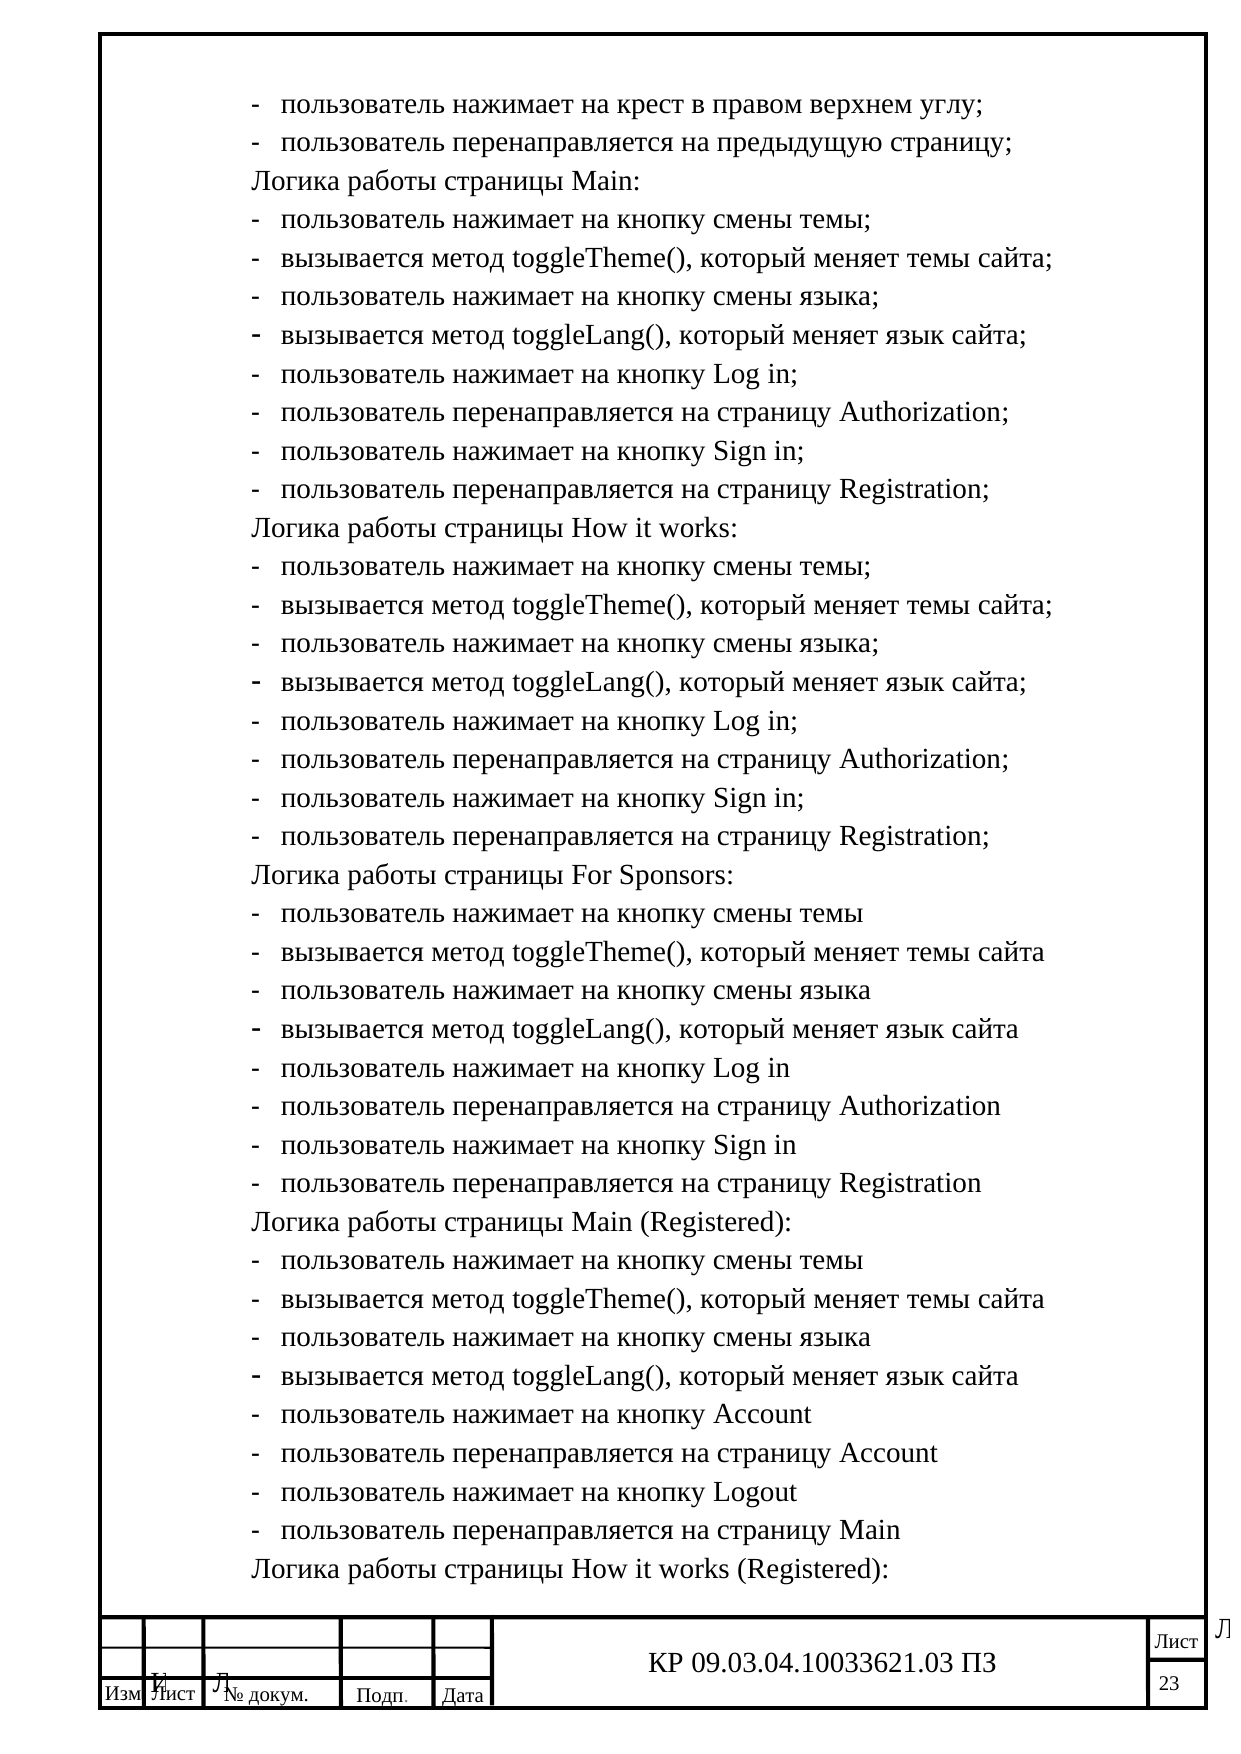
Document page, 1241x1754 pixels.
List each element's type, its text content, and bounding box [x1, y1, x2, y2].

list пользователь перенаправляется на страницу Registration; [251, 471, 1152, 505]
list вызывается метод toggleLang(), который меняет язык сайта [251, 1011, 1152, 1045]
list пользователь перенаправляется на страницу Authorization [251, 1088, 1152, 1122]
list пользователь нажимает на кнопку Logout [251, 1474, 1152, 1507]
list пользователь нажимает на кнопку смены темы; [251, 201, 1152, 235]
list вызывается метод toggleLang(), который меняет язык сайта; [251, 664, 1152, 698]
list вызывается метод toggleTheme(), который меняет темы сайта [251, 934, 1152, 967]
list пользователь нажимает на кнопку смены языка; [251, 626, 1152, 659]
text Логика работы страницы Main (Registered): [177, 1204, 1152, 1237]
list пользователь нажимает на кнопку Account [251, 1397, 1152, 1430]
list пользователь перенаправляется на страницу Account [251, 1435, 1152, 1469]
list пользователь нажимает на кнопку смены языка [251, 1319, 1152, 1353]
list пользователь нажимает на кнопку Log in; [251, 703, 1152, 736]
text Логика работы страницы How it works: [177, 510, 1152, 543]
list пользователь нажимает на кнопку Log in; [251, 356, 1152, 389]
text Логика работы страницы For Sponsors: [177, 857, 1152, 890]
text Логика работы страницы Main: [177, 163, 1152, 196]
list вызывается метод toggleTheme(), который меняет темы сайта; [251, 240, 1152, 273]
list пользователь нажимает на кнопку Log in [251, 1050, 1152, 1083]
list пользователь перенаправляется на страницу Registration; [251, 818, 1152, 852]
list пользователь нажимает на кнопку Sign in; [251, 780, 1152, 813]
list пользователь нажимает на крест в правом верхнем углу; [251, 86, 1152, 119]
list пользователь перенаправляется на предыдущую страницу; [251, 124, 1152, 158]
list пользователь перенаправляется на страницу Registration [251, 1165, 1152, 1199]
list пользователь нажимает на кнопку смены темы [251, 1242, 1152, 1276]
list вызывается метод toggleLang(), который меняет язык сайта; [251, 317, 1152, 351]
list пользователь перенаправляется на страницу Authorization; [251, 741, 1152, 775]
list вызывается метод toggleLang(), который меняет язык сайта [251, 1358, 1152, 1392]
text Логика работы страницы How it works (Registered): [177, 1551, 1152, 1584]
list пользователь нажимает на кнопку смены темы; [251, 548, 1152, 582]
list пользователь нажимает на кнопку Sign in; [251, 433, 1152, 466]
list пользователь перенаправляется на страницу Authorization; [251, 394, 1152, 428]
list пользователь нажимает на кнопку смены темы [251, 895, 1152, 929]
list пользователь нажимает на кнопку смены языка [251, 972, 1152, 1006]
list пользователь перенаправляется на страницу Main [251, 1512, 1152, 1546]
list вызывается метод toggleTheme(), который меняет темы сайта; [251, 587, 1152, 621]
list вызывается метод toggleTheme(), который меняет темы сайта [251, 1281, 1152, 1314]
list пользователь нажимает на кнопку Sign in [251, 1127, 1152, 1160]
list пользователь нажимает на кнопку смены языка; [251, 278, 1152, 312]
